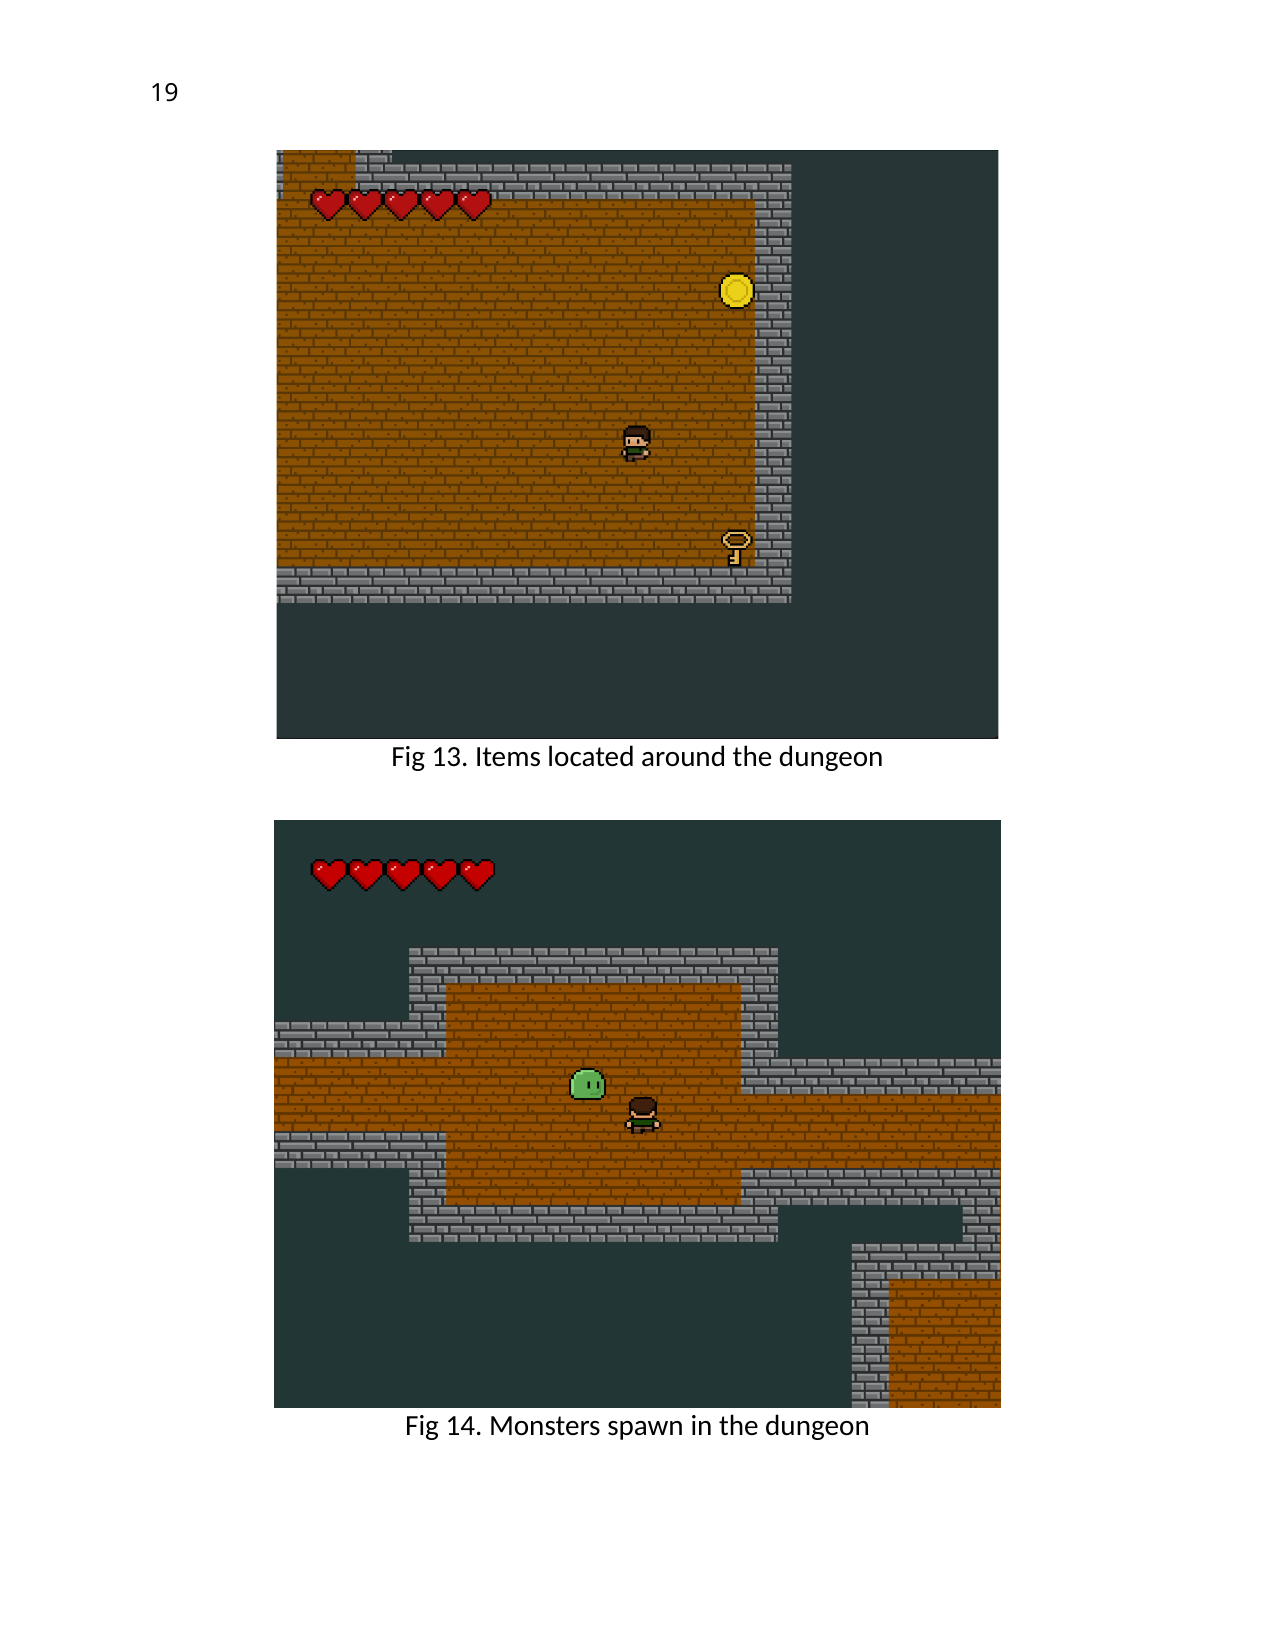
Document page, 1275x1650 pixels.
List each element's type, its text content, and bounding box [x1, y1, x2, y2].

text Fig 14. Monsters spawn in the dungeon [150, 1407, 1125, 1443]
text Fig 13. Items located around the dungeon [150, 738, 1125, 774]
picture [274, 820, 1001, 1408]
picture [276, 150, 999, 739]
